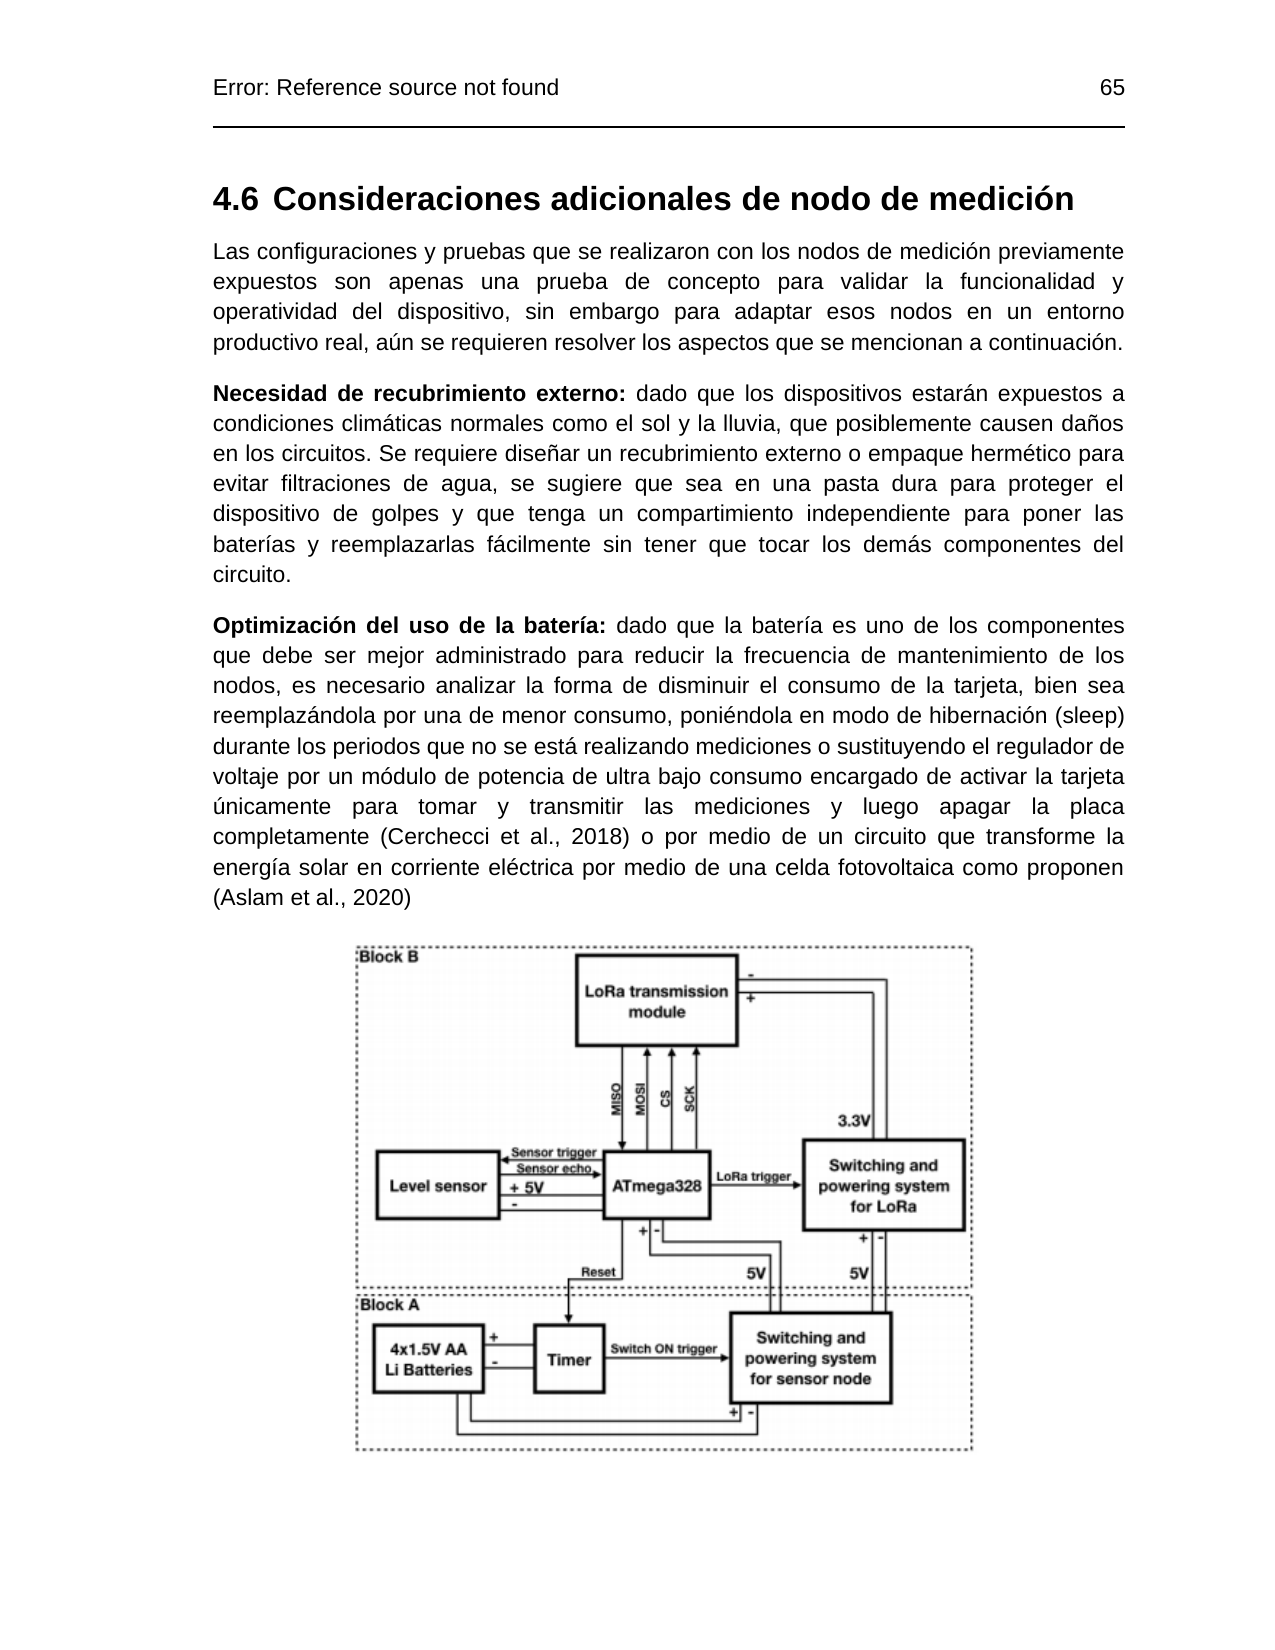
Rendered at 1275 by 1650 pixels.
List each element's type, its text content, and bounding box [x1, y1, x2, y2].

subtitle Consideraciones adicionales de nodo de medición [213, 178, 1125, 217]
picture [344, 934, 993, 1460]
text Las configuraciones y pruebas que se realizaron con los nodos de medición previamente expuestos son apenas una prueba de concepto para validar la funcionalidad y operatividad del dispositivo, sin embargo para adaptar esos nodos en un entorno productivo real, aún se requieren resolver los aspectos que se mencionan a continuación. [213, 238, 1125, 355]
text Optimización del uso de la batería: dado que la batería es uno de los componentes que debe ser mejor administrado para reducir la frecuencia de mantenimiento de los nodos, es necesario analizar la forma de disminuir el consumo de la tarjeta, bien sea reemplazándola por una de menor consumo, poniéndola en modo de hibernación (sleep) durante los periodos que no se está realizando mediciones o sustituyendo el regulador de voltaje por un módulo de potencia de ultra bajo consumo encargado de activar la tarjeta únicamente para tomar y transmitir las mediciones y luego apagar la placa completamente (Cerchecci et al., 2018) o por medio de un circuito que transforme la energía solar en corriente eléctrica por medio de una celda fotovoltaica como proponen (Aslam et al., 2020) [213, 612, 1125, 910]
text Necesidad de recubrimiento externo: dado que los dispositivos estarán expuestos a condiciones climáticas normales como el sol y la lluvia, que posiblemente causen daños en los circuitos. Se requiere diseñar un recubrimiento externo o empaque hermético para evitar filtraciones de agua, se sugiere que sea en una pasta dura para proteger el dispositivo de golpes y que tenga un compartimiento independiente para poner las baterías y reemplazarlas fácilmente sin tener que tocar los demás componentes del circuito. [213, 379, 1125, 587]
